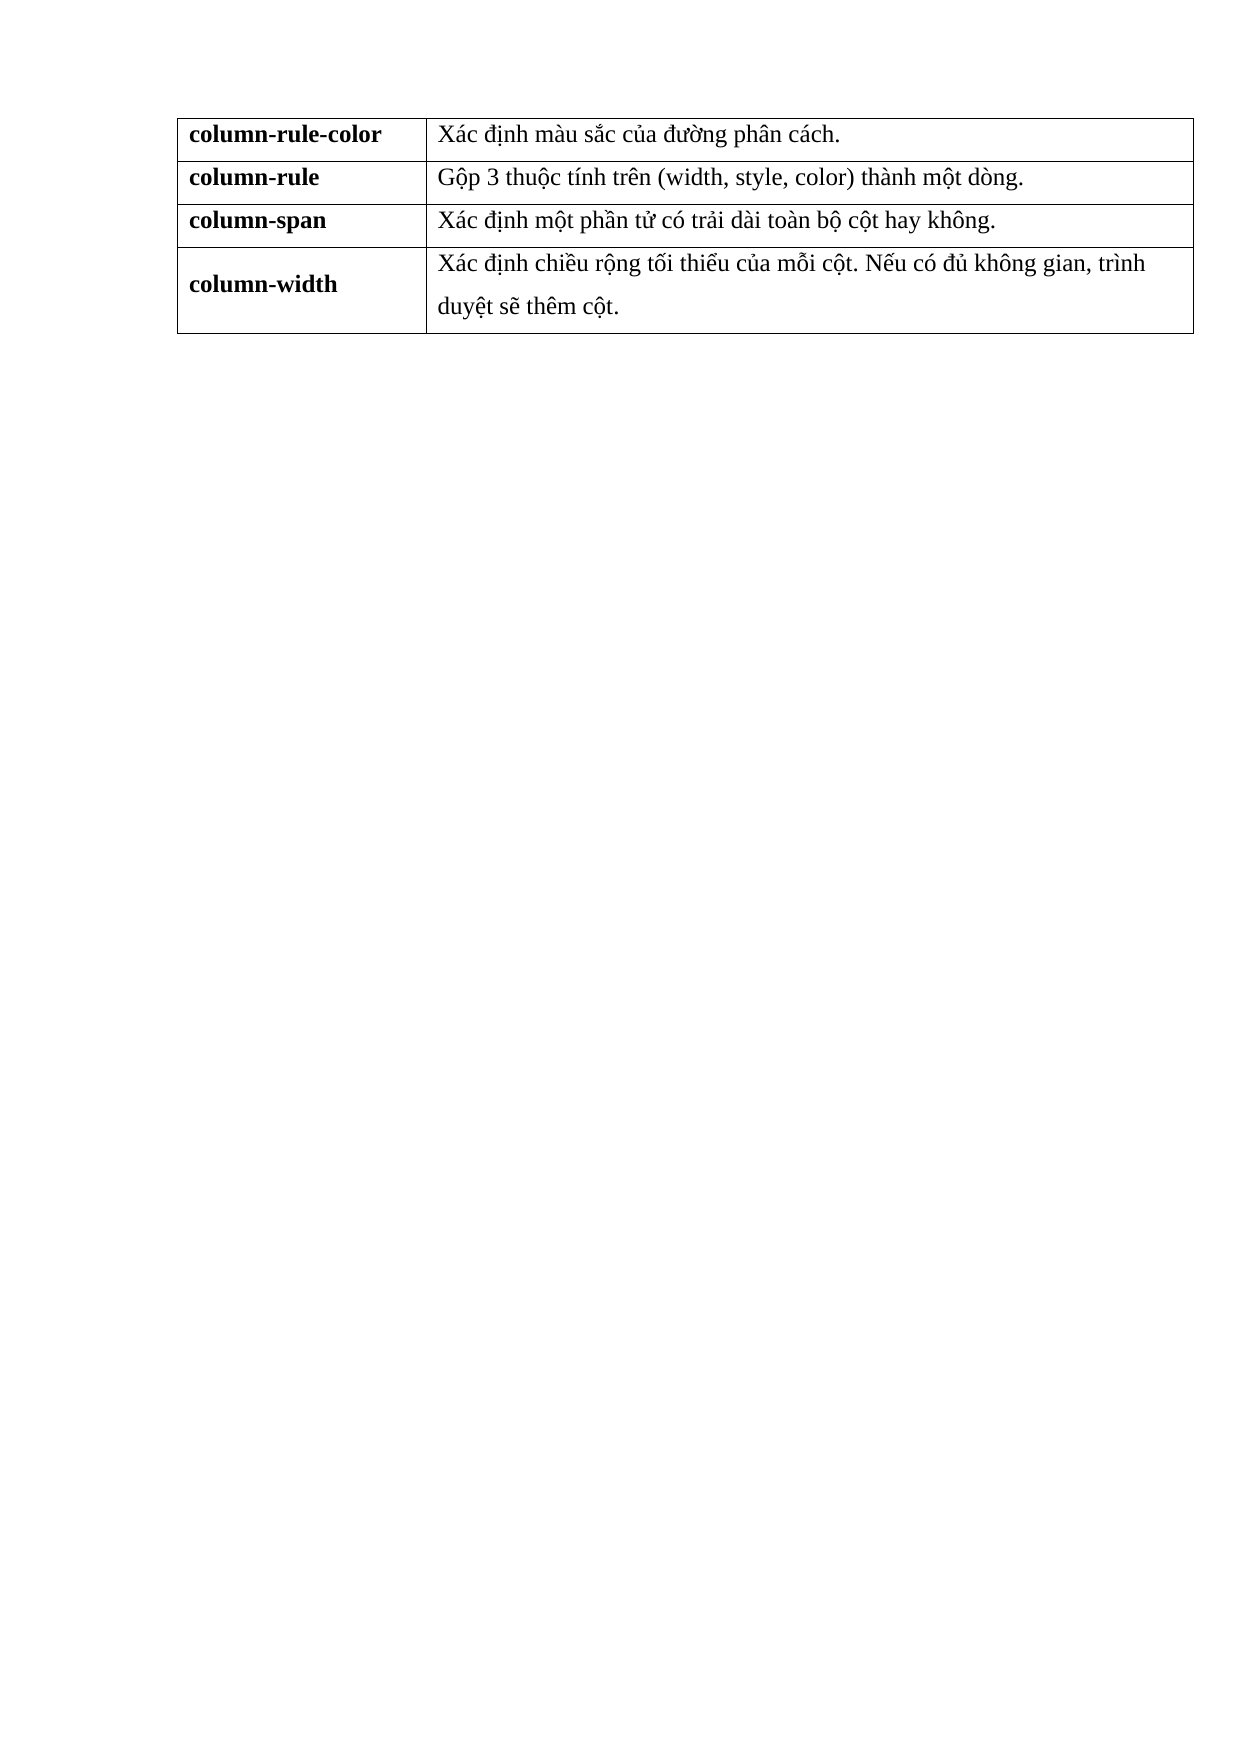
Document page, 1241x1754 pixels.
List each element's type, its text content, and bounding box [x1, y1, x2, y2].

table_cell column-width [178, 248, 426, 333]
table_cell Gộp 3 thuộc tính trên (width, style, color) thành một dòng. [427, 162, 1193, 204]
table_cell column-span [178, 205, 426, 247]
table_cell Xác định một phần tử có trải dài toàn bộ cột hay không. [427, 205, 1193, 247]
table_cell column-rule-color [178, 119, 426, 161]
table_cell column-rule [178, 162, 426, 204]
table_cell Xác định chiều rộng tối thiểu của mỗi cột. Nếu có đủ không gian, trình duyệt sẽ thêm cột. [427, 248, 1193, 333]
table_cell Xác định màu sắc của đường phân cách. [427, 119, 1193, 161]
